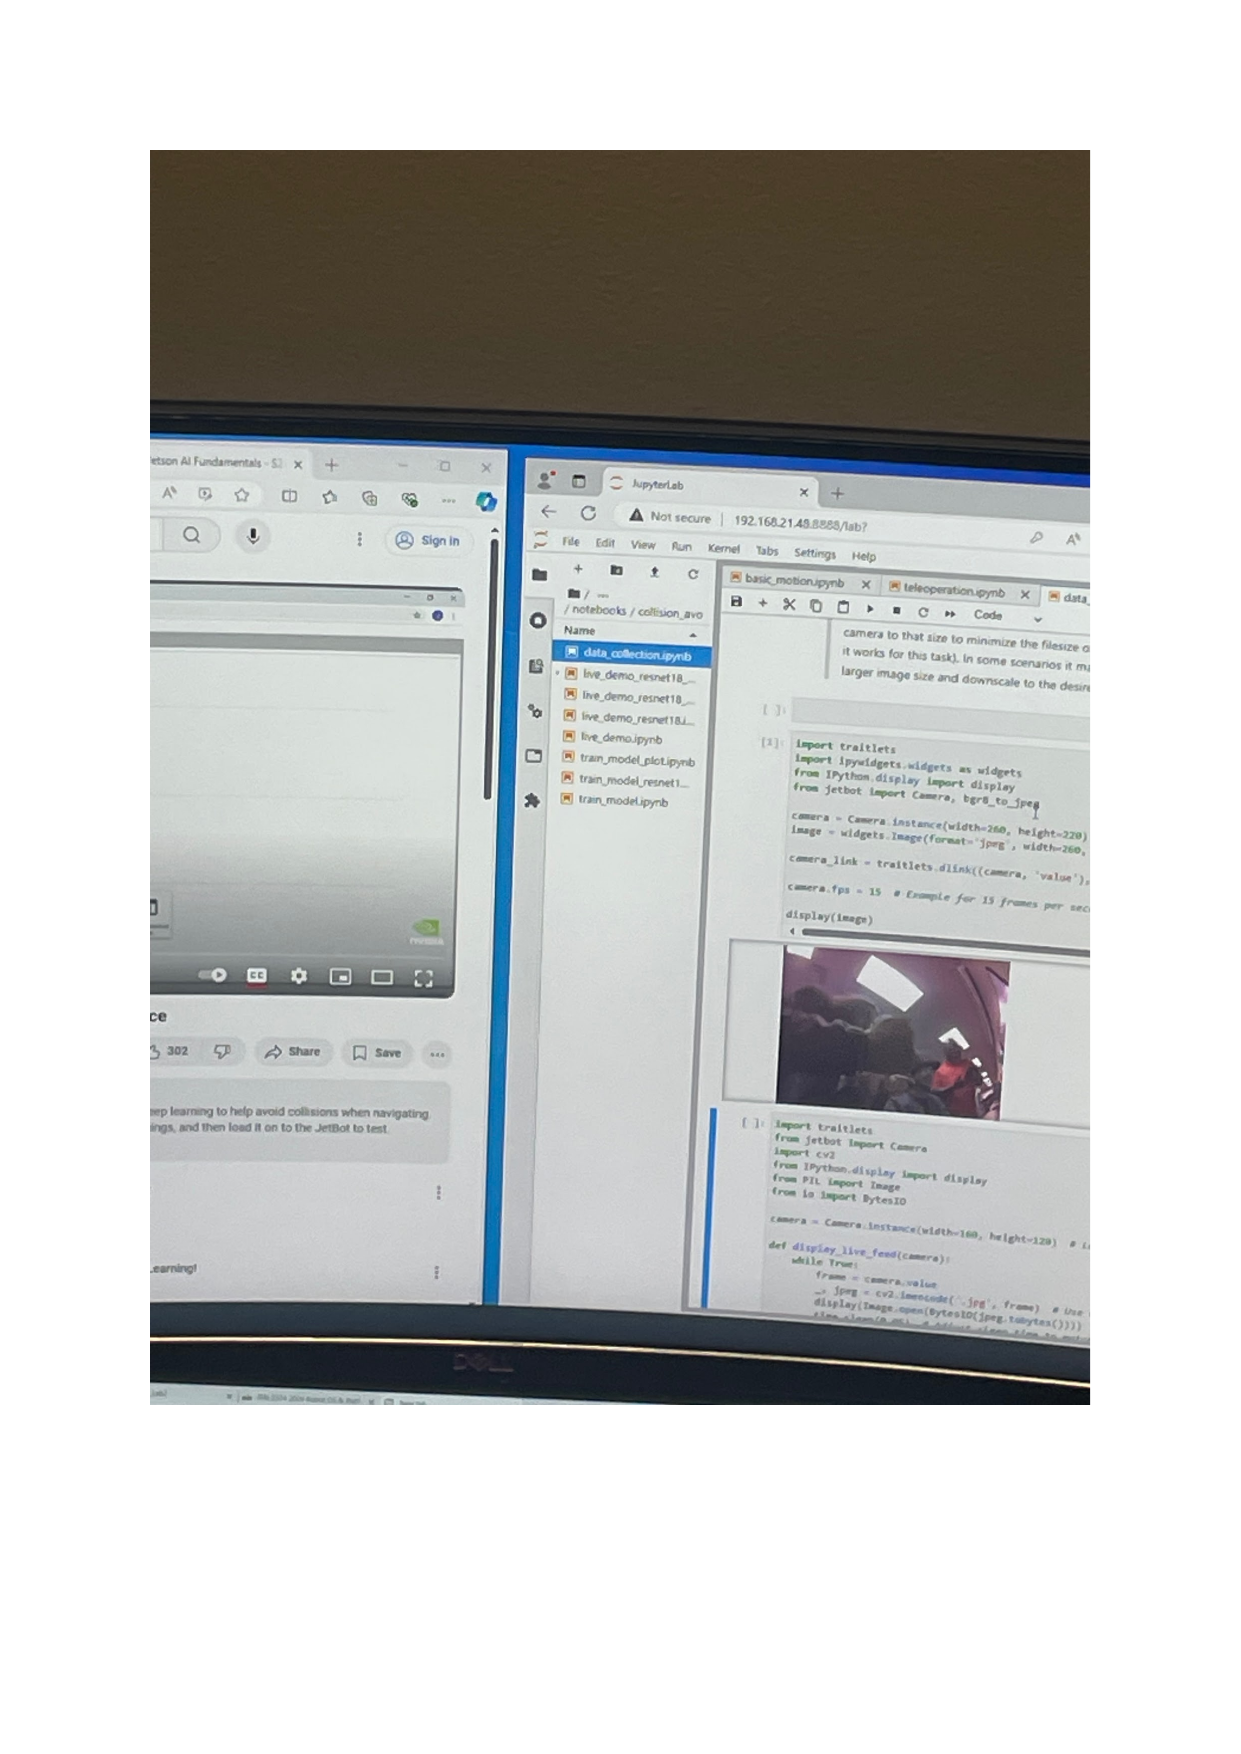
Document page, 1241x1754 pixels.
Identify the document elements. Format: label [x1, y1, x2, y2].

picture [150, 150, 1091, 1405]
